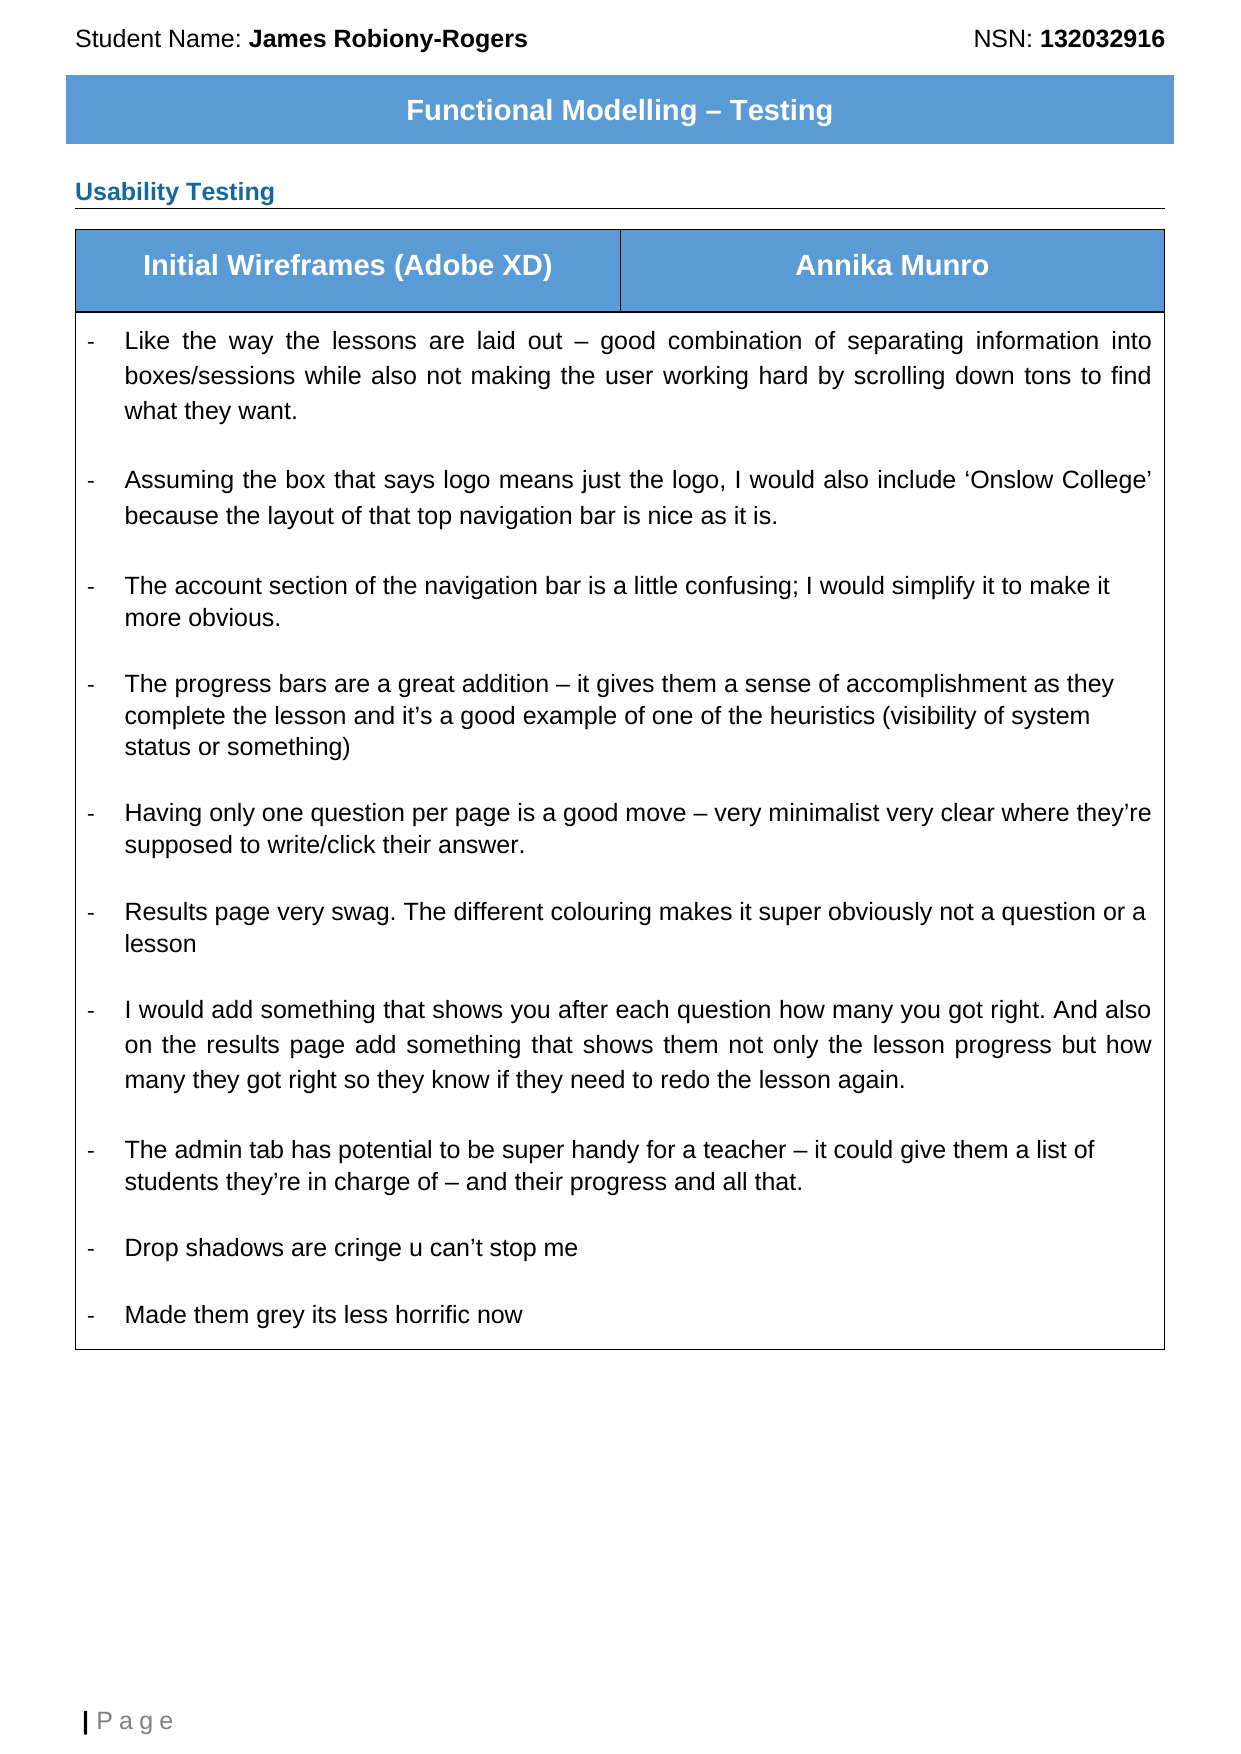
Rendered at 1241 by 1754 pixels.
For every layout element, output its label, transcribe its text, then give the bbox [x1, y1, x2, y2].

subtitle Usability Testing [75, 177, 1165, 208]
table_cell Like the way the lessons are laid out – good combination of separating information into boxes/sessions while also not making the user working hard by scrolling down tons to find what they want. Assuming the box that says logo means just the logo, I would also include ‘Onslow College’ because the layout of that top navigation bar is nice as it is. The account section of the navigation bar is a little confusing; I would simplify it to make it more obvious. The progress bars are a great addition – it gives them a sense of accomplishment as they complete the lesson and it’s a good example of one of the heuristics (visibility of system status or something) Having only one question per page is a good move – very minimalist very clear where they’re supposed to write/click their answer. Results page very swag. The different colouring makes it super obviously not a question or a lesson I would add something that shows you after each question how many you got right. And also on the results page add something that shows them not only the lesson progress but how many they got right so they know if they need to redo the lesson again. The admin tab has potential to be super handy for a teacher – it could give them a list of students they’re in charge of – and their progress and all that. Drop shadows are cringe u can’t stop me Made them grey its less horrific now [76, 313, 1164, 1349]
table_header Initial Wireframes (Adobe XD) [76, 230, 620, 311]
table_header Annika Munro [621, 230, 1164, 311]
subtitle Functional Modelling – Testing [67, 76, 1173, 143]
